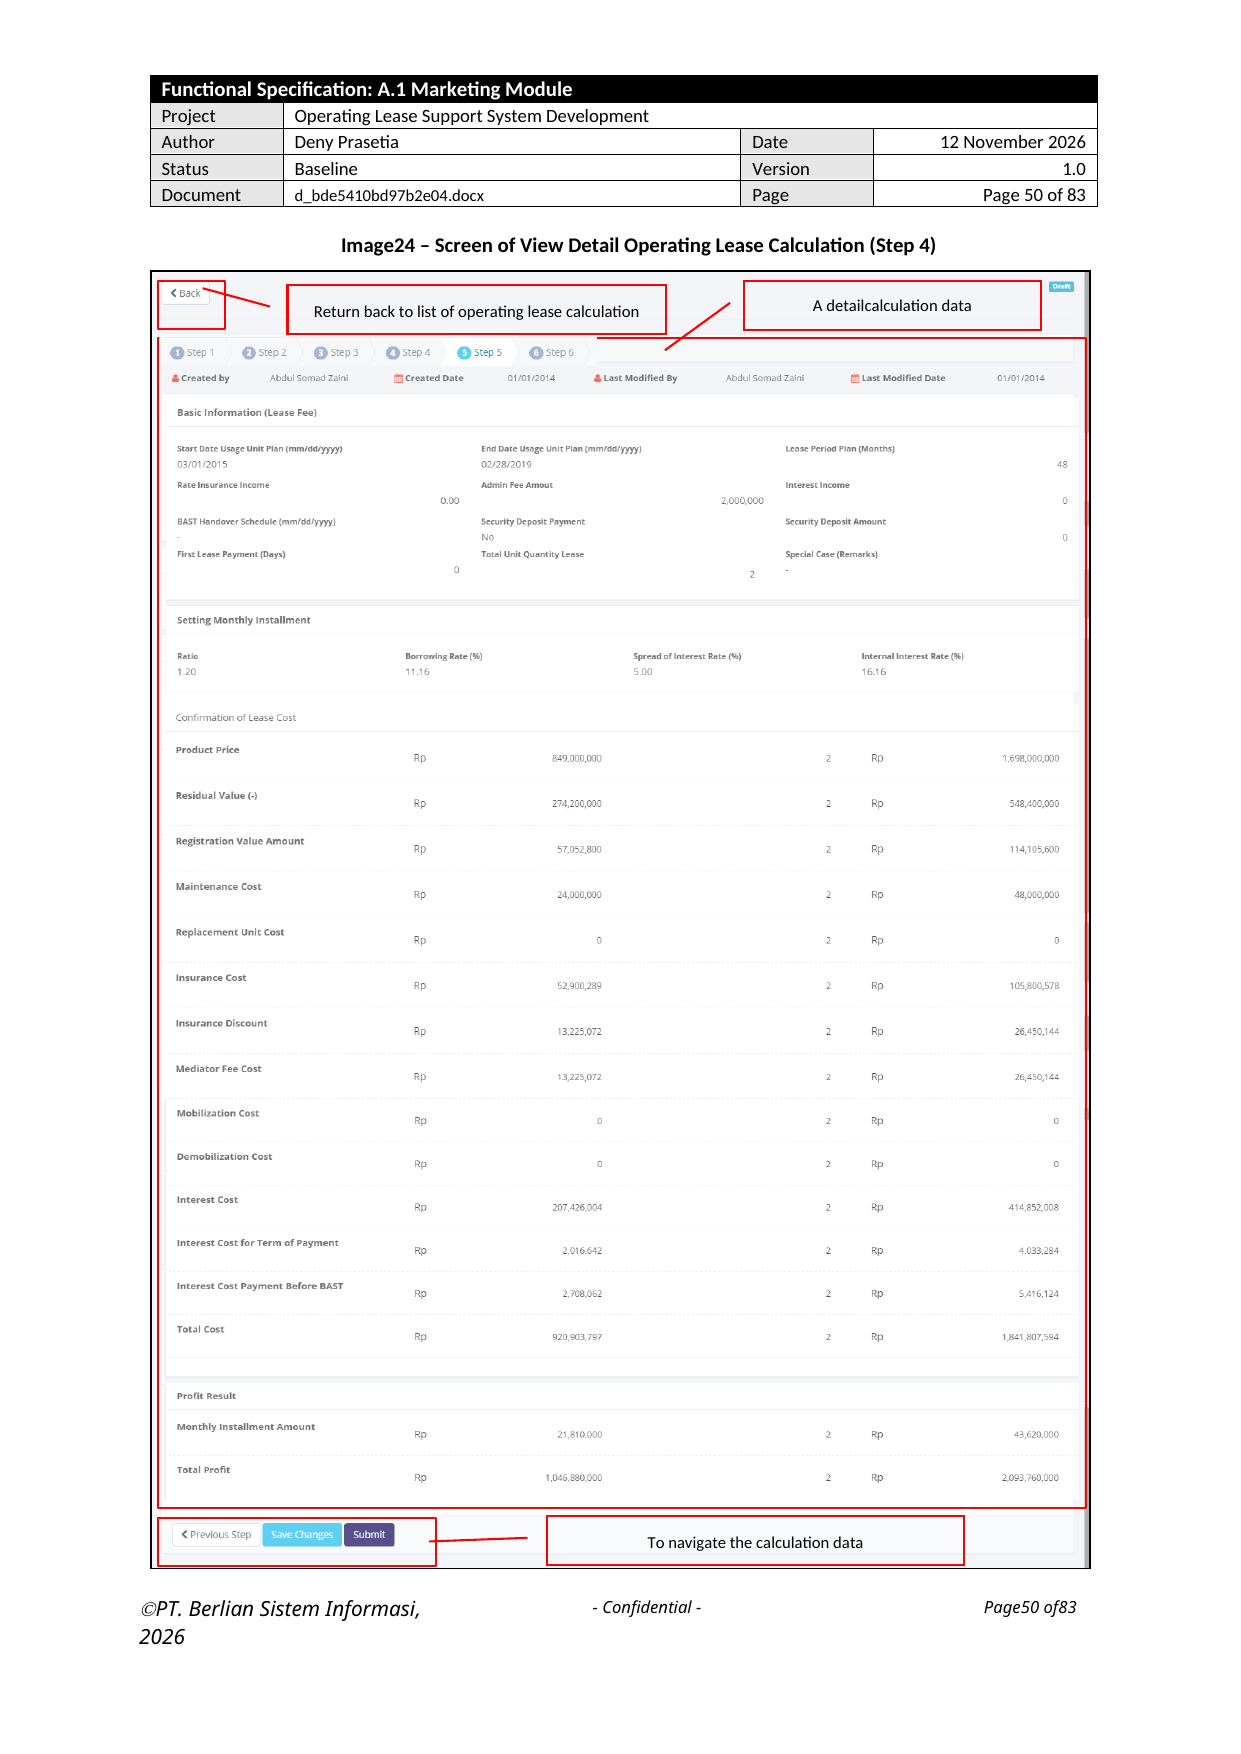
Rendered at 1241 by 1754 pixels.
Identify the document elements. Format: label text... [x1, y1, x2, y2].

text Image24 – Screen of View Detail Operating Lease Calculation (Step 4) [187, 232, 1090, 257]
picture [152, 272, 1089, 1568]
